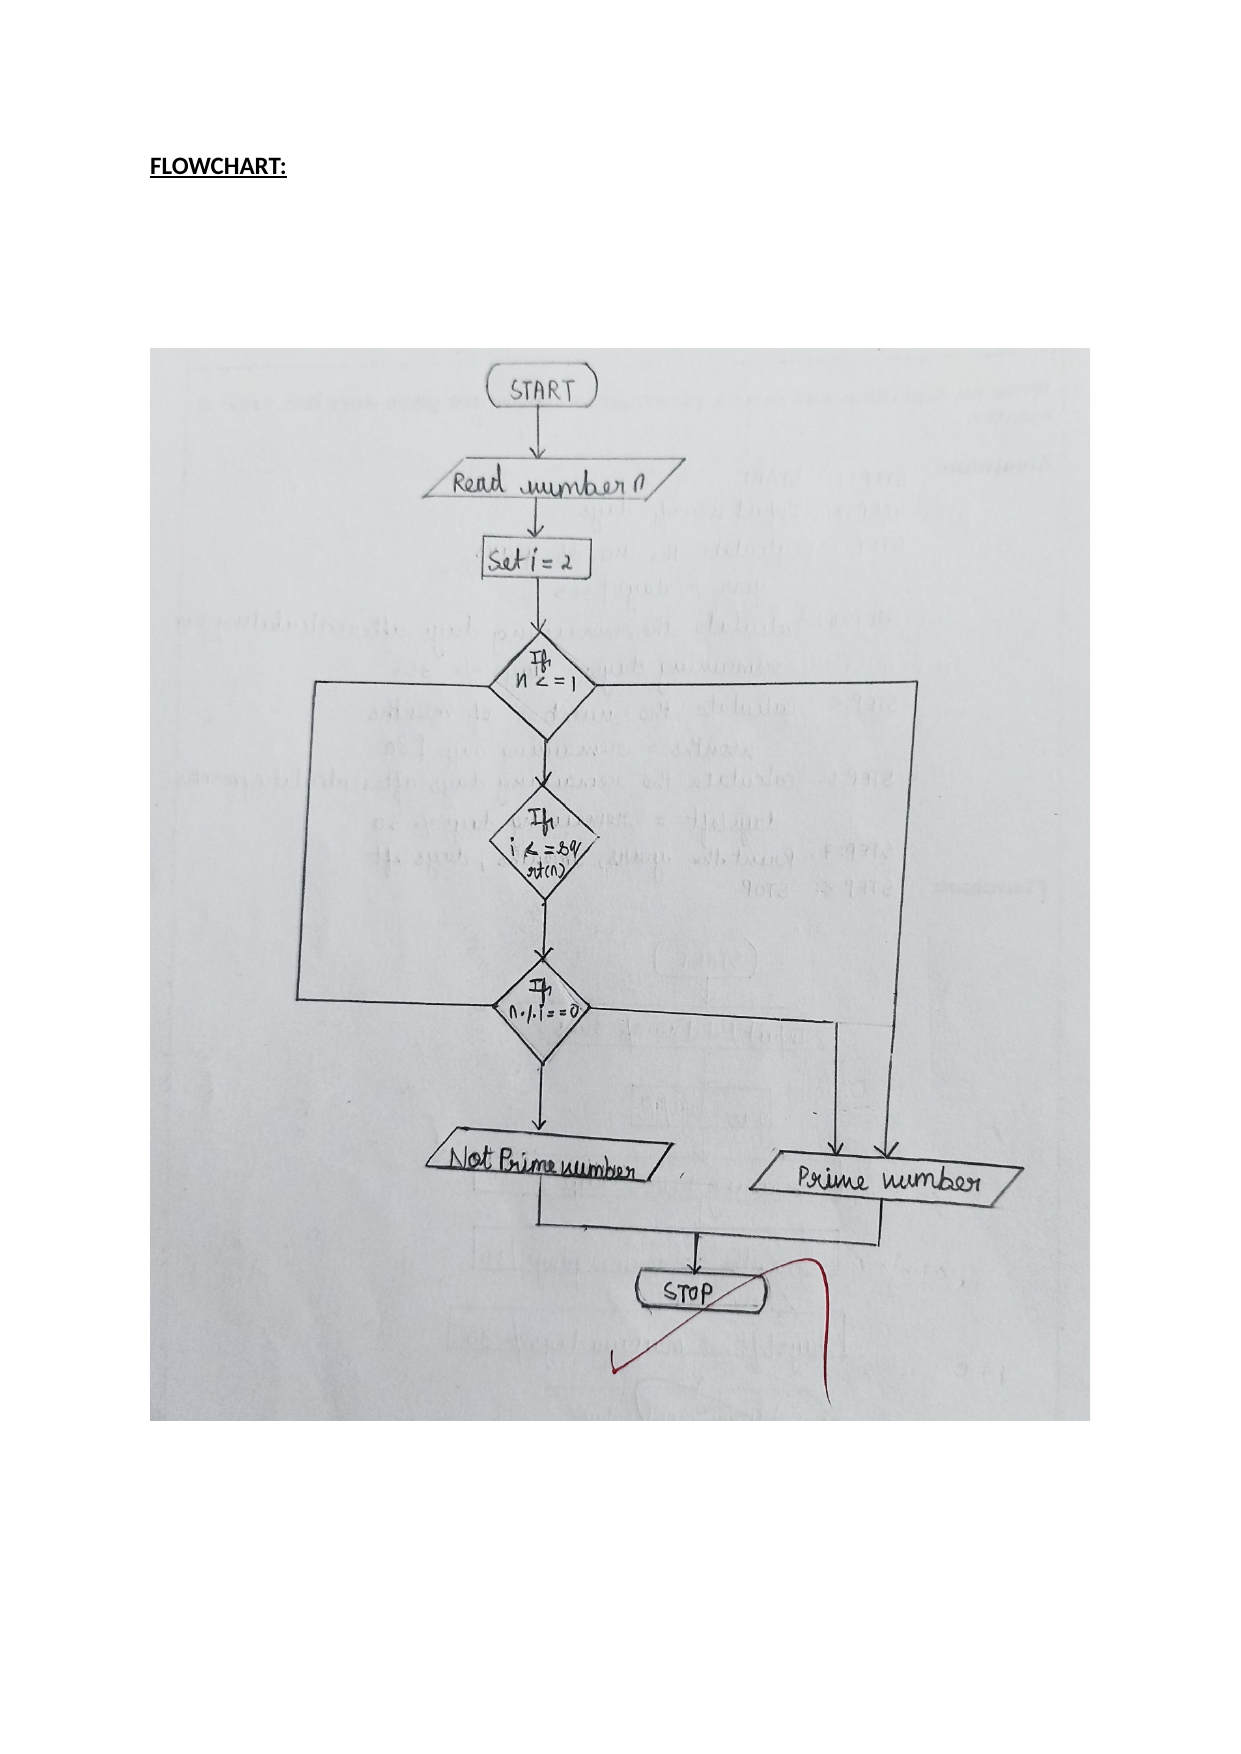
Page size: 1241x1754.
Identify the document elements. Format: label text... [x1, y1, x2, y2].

picture [150, 348, 1091, 1421]
text FLOWCHART: [150, 150, 1090, 181]
